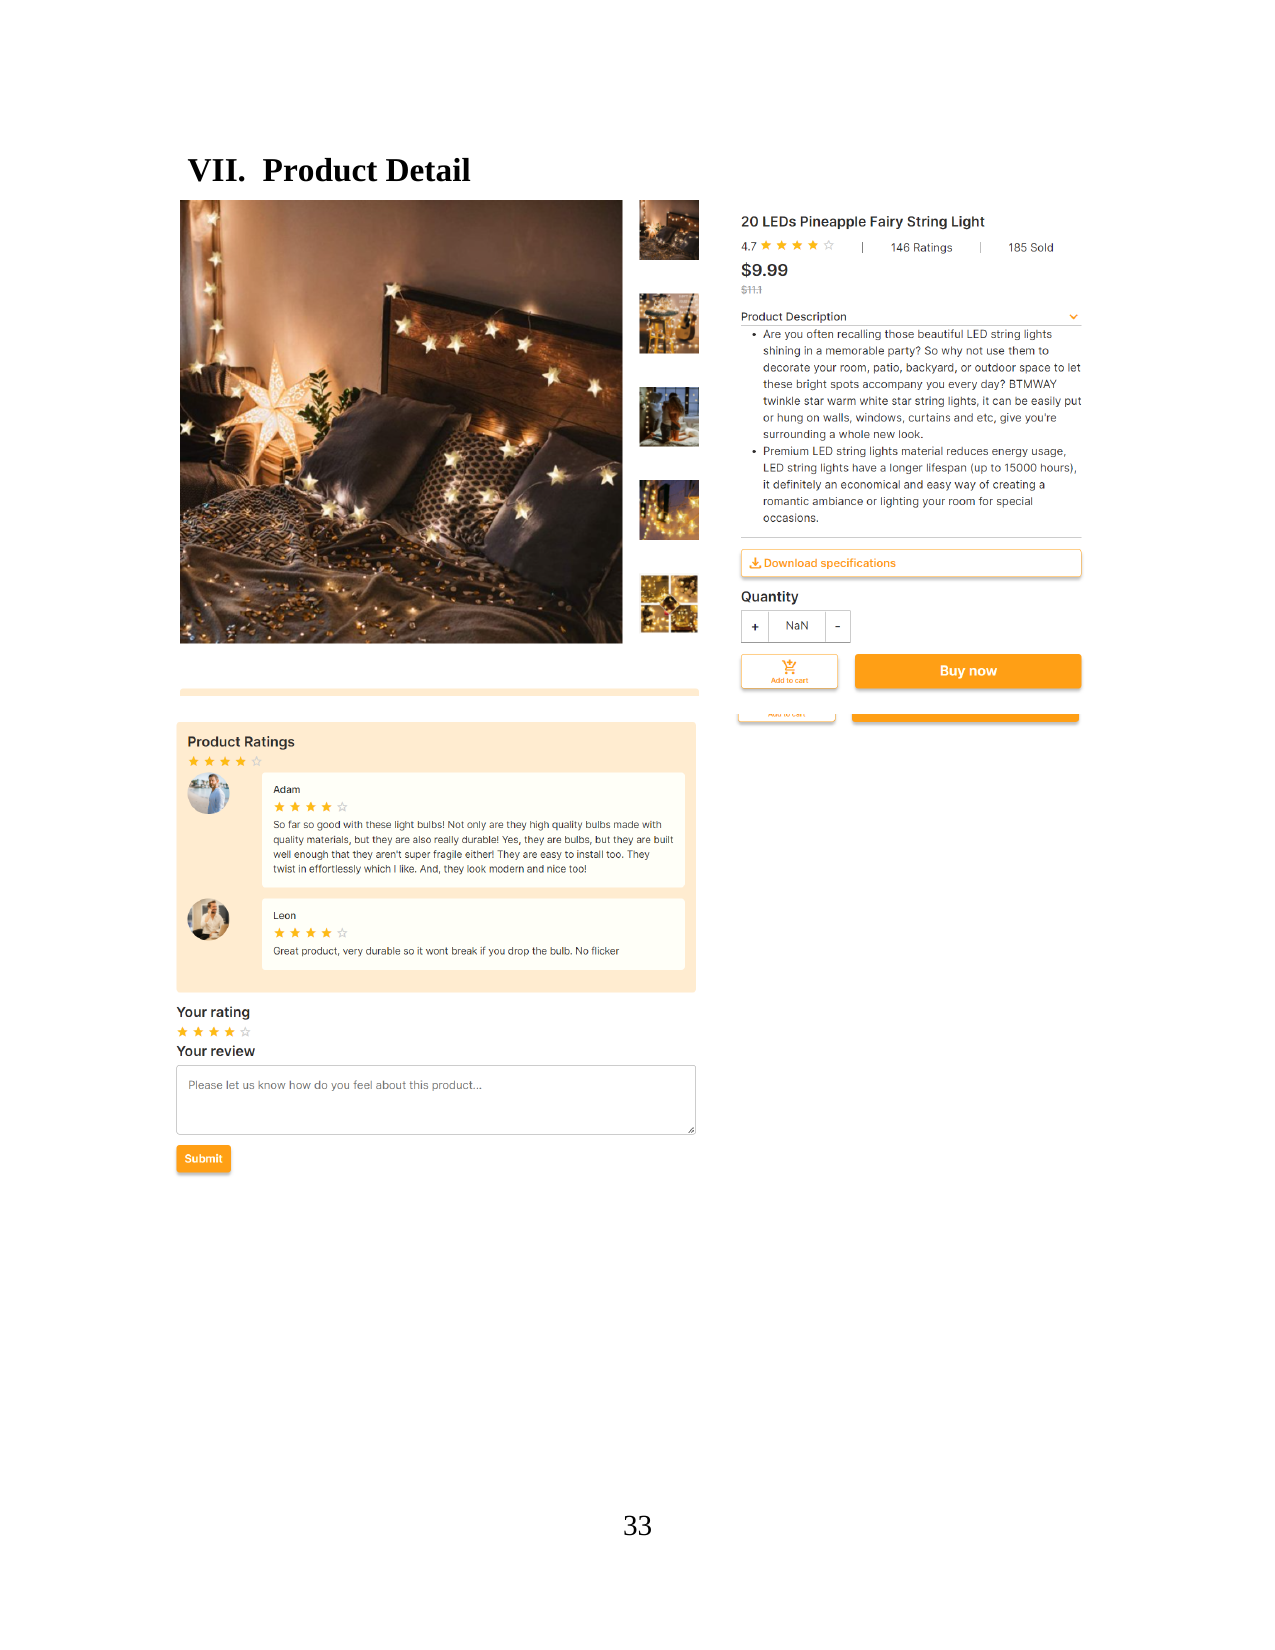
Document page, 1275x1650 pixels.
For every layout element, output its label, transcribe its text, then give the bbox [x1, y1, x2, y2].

picture [150, 191, 1125, 696]
subtitle Product Detail [187, 150, 1125, 188]
picture [150, 714, 1125, 1183]
